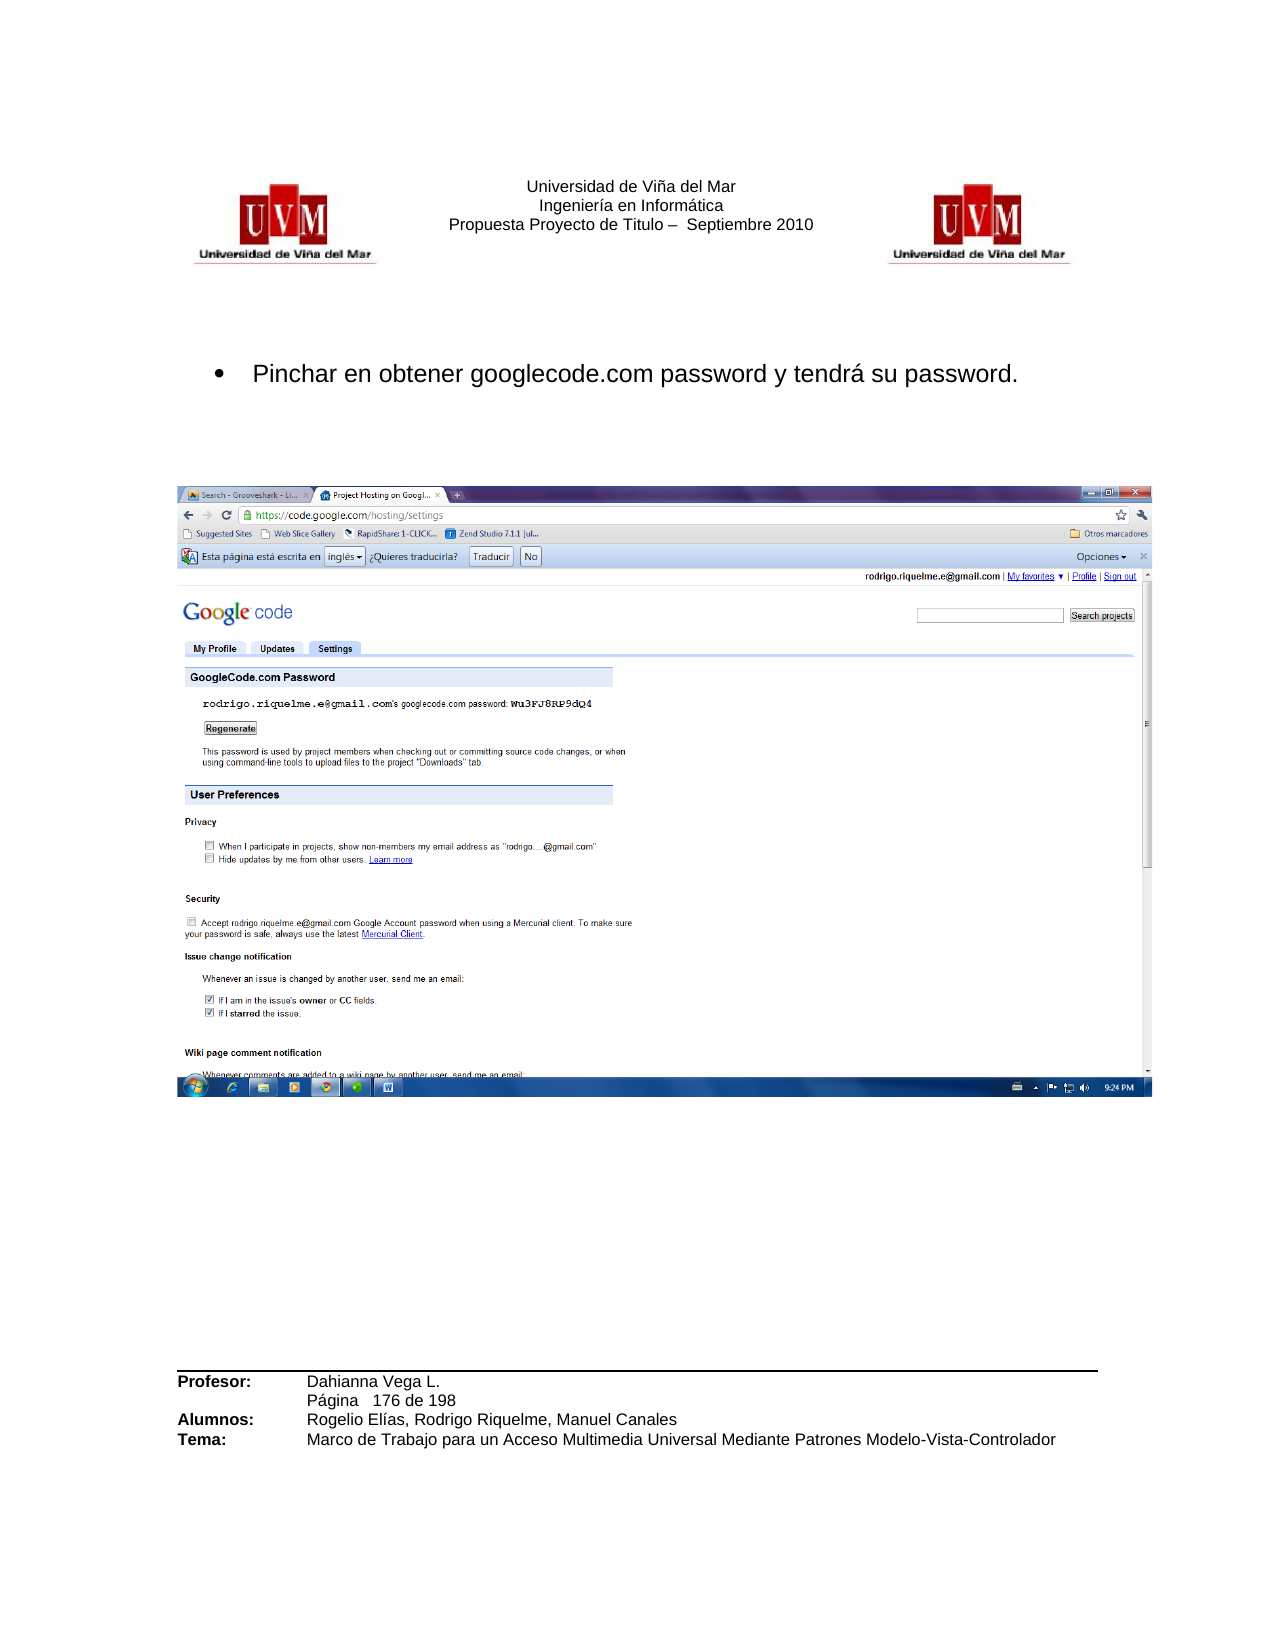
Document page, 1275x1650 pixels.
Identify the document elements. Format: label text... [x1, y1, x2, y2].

list Pinchar en obtener googlecode.com password y tendrá su password. [215, 359, 1098, 388]
picture [177, 486, 1153, 1097]
picture [871, 176, 1084, 267]
picture [177, 176, 390, 267]
